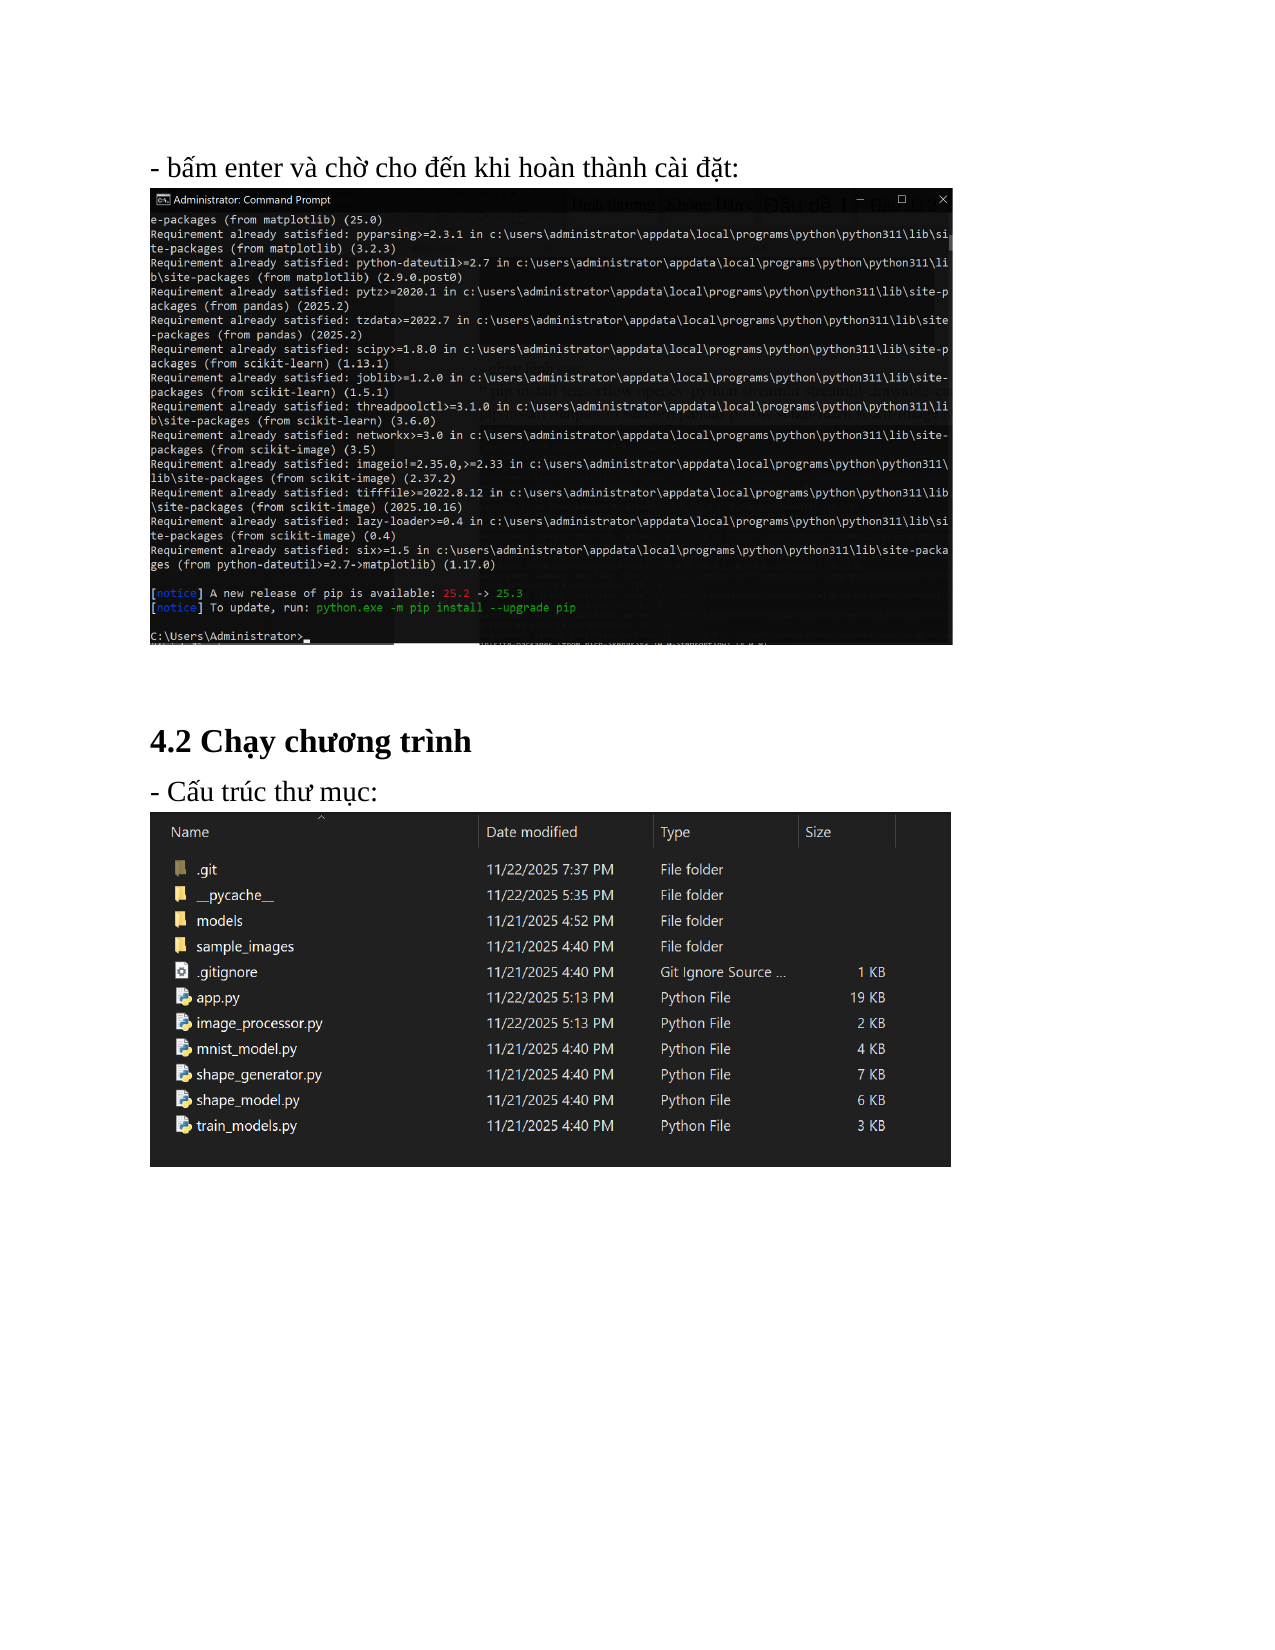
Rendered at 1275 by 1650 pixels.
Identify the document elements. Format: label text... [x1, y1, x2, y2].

picture [150, 188, 953, 645]
subtitle 4.2 Chạy chương trình [150, 721, 1125, 759]
picture [150, 812, 951, 1167]
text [150, 150, 1125, 644]
